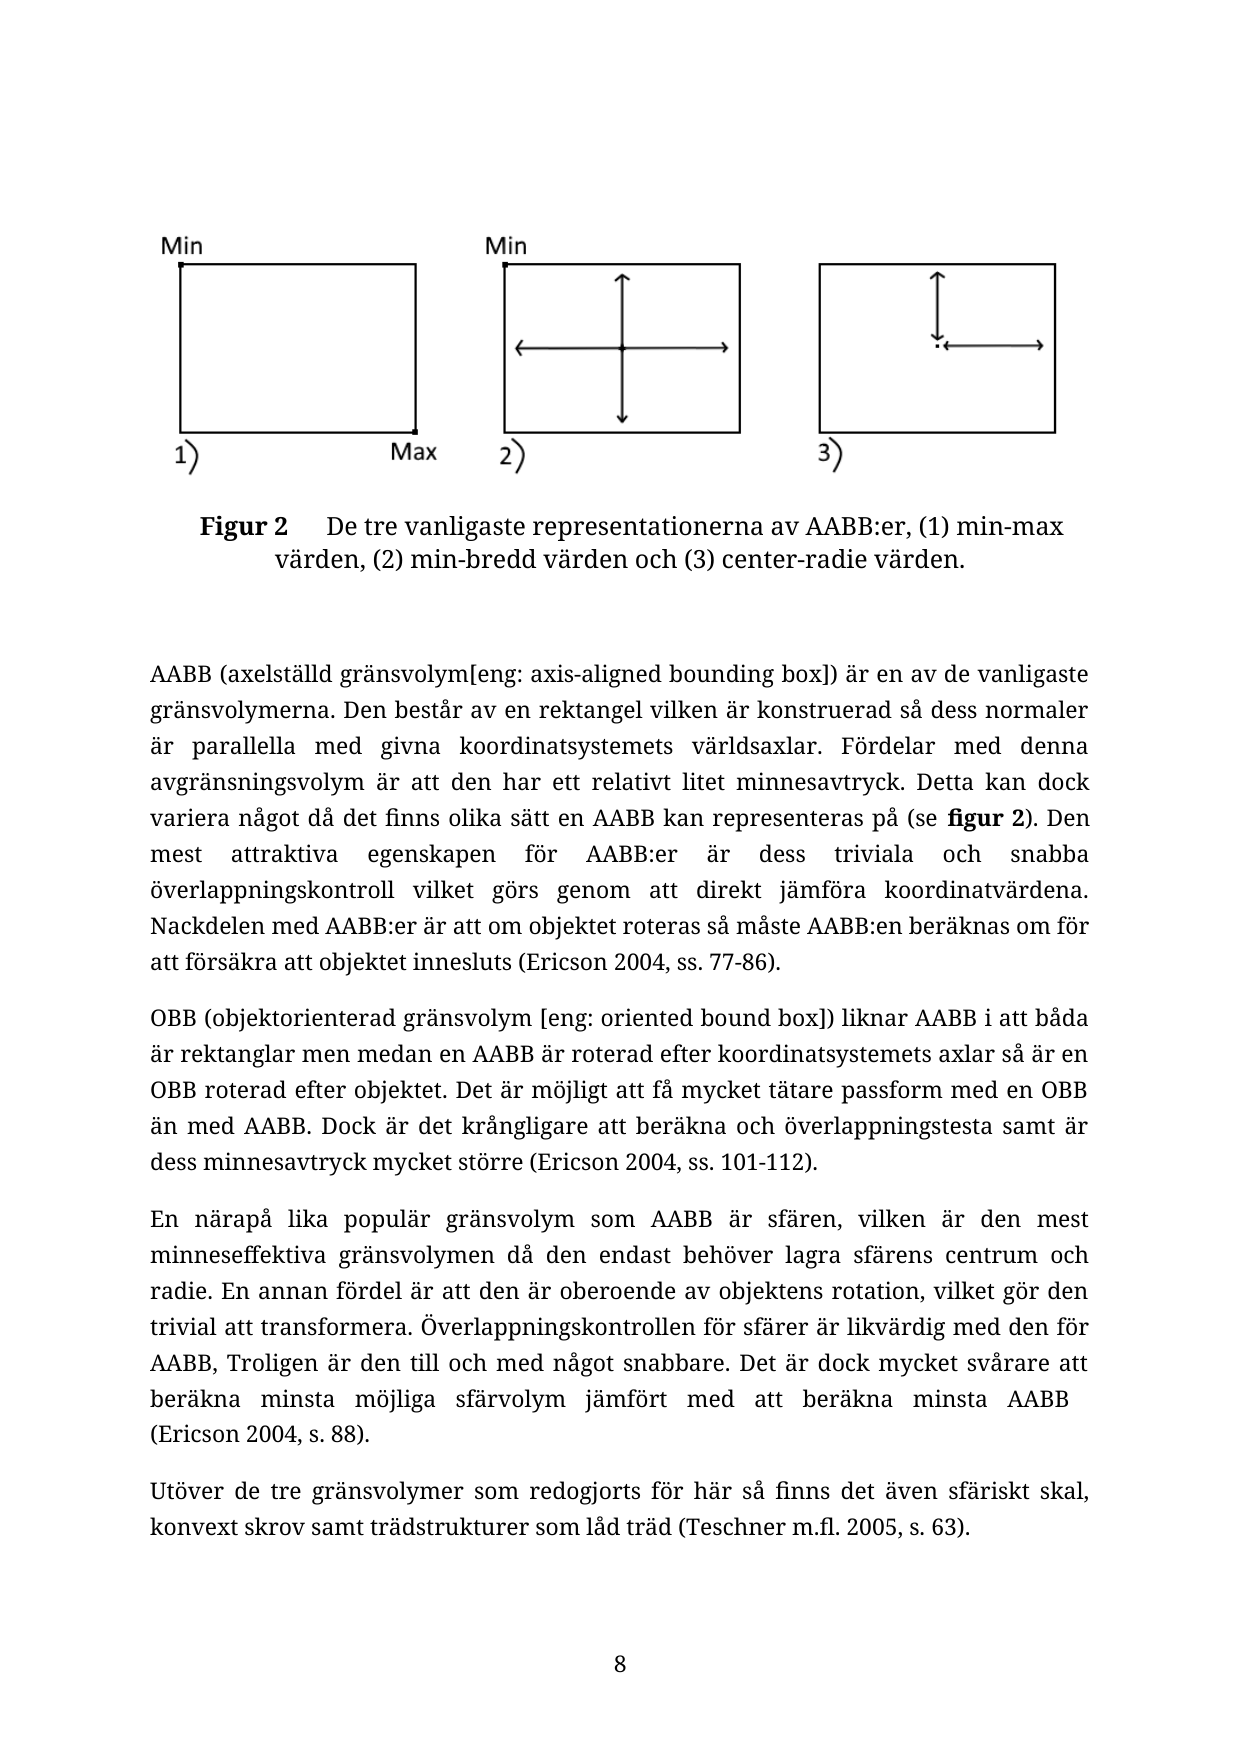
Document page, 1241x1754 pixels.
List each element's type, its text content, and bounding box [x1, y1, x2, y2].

text Utöver de tre gränsvolymer som redogjorts för här så finns det även sfäriskt skal, konvext skrov samt trädstrukturer som låd träd (Teschner m.fl. 2005, s. 63). [150, 1475, 1090, 1542]
text OBB (objektorienterad gränsvolym [eng: oriented bound box]) liknar AABB i att båda är rektanglar men medan en AABB är roterad efter koordinatsystemets axlar så är en OBB roterad efter objektet. Det är möjligt att få mycket tätare passform med en OBB än med AABB. Dock är det krångligare att beräkna och överlappningstesta samt är dess minnesavtryck mycket större (Ericson 2004, ss. 101-112). [150, 1002, 1090, 1177]
picture [150, 211, 1090, 496]
text AABB (axelställd gränsvolym[eng: axis-aligned bounding box]) är en av de vanligaste gränsvolymerna. Den består av en rektangel vilken är konstruerad så dess normaler är parallella med givna koordinatsystemets världsaxlar. Fördelar med denna avgränsningsvolym är att den har ett relativt litet minnesavtryck. Detta kan dock variera något då det finns olika sätt en AABB kan representeras på (se figur 2). Den mest attraktiva egenskapen för AABB:er är dess triviala och snabba överlappningskontroll vilket görs genom att direkt jämföra koordinatvärdena. Nackdelen med AABB:er är att om objektet roteras så måste AABB:en beräknas om för att försäkra att objektet innesluts (Ericson 2004, ss. 77-86). [150, 658, 1090, 977]
text En närapå lika populär gränsvolym som AABB är sfären, vilken är den mest minneseffektiva gränsvolymen då den endast behöver lagra sfärens centrum och radie. En annan fördel är att den är oberoende av objektens rotation, vilket gör den trivial att transformera. Överlappningskontrollen för sfärer är likvärdig med den för AABB, Troligen är den till och med något snabbare. Det är dock mycket svårare att beräkna minsta möjliga sfärvolym jämfört med att beräkna minsta AABB (Ericson 2004, s. 88). [150, 1203, 1090, 1450]
text De tre vanligaste representationerna av AABB:er, (1) min-max värden, (2) min-bredd värden och (3) center-radie värden. [150, 508, 1090, 576]
